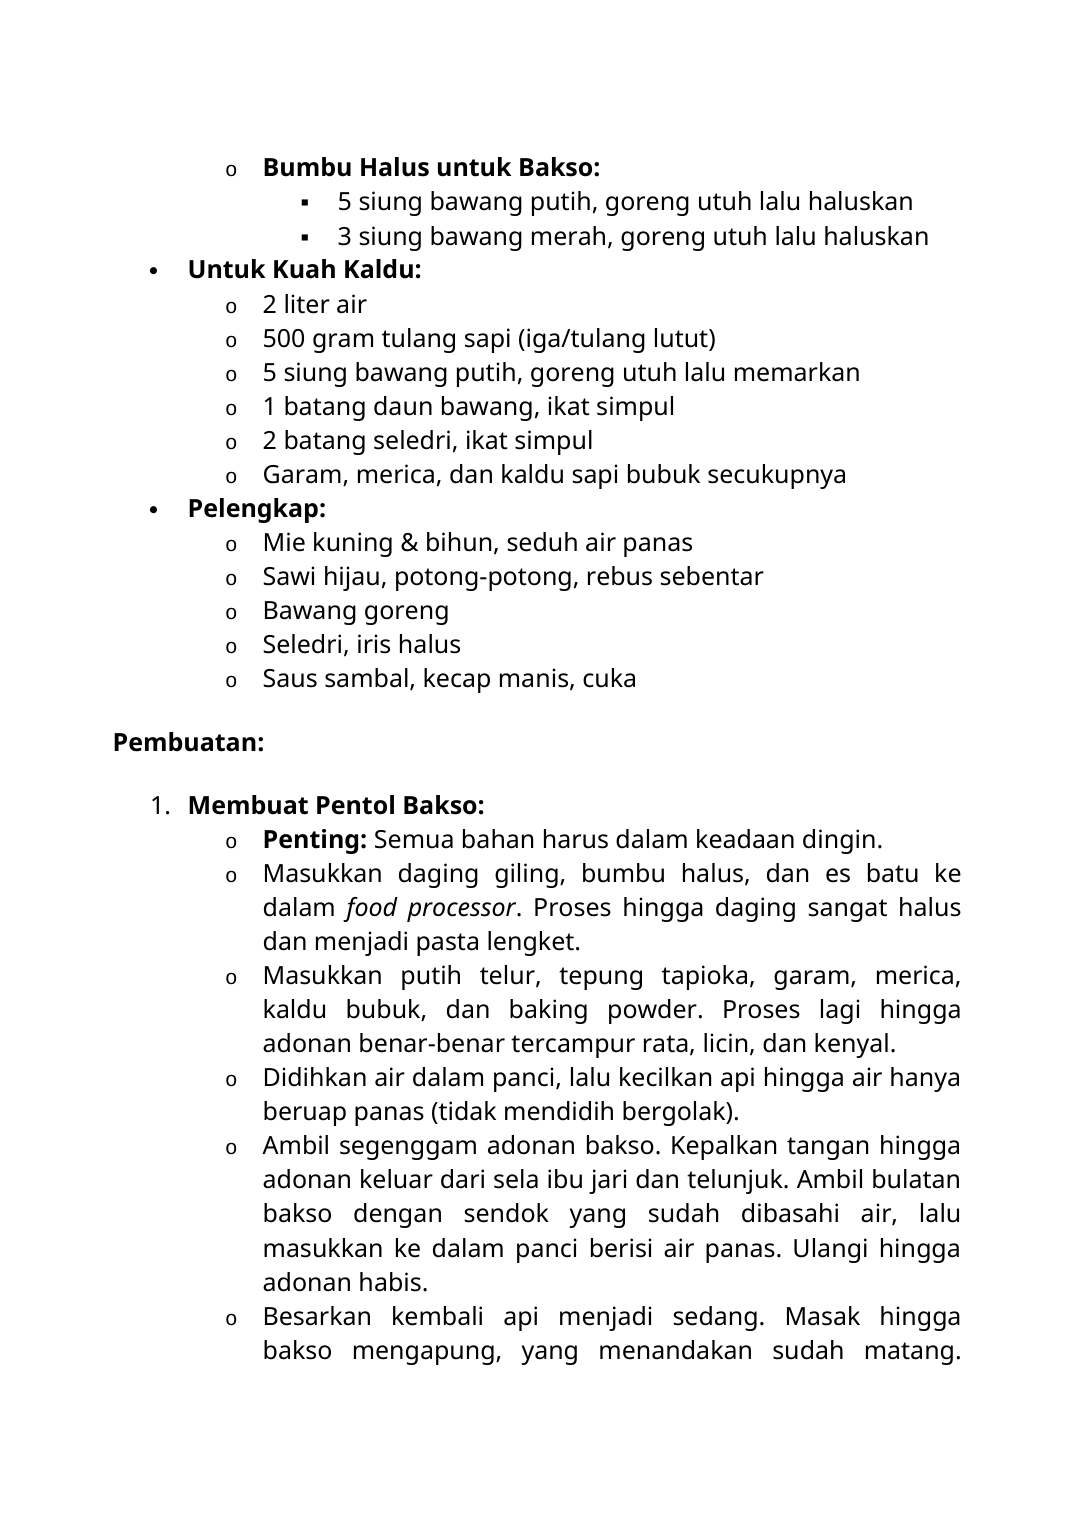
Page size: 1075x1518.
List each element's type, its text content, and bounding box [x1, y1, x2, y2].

list 2 liter air [225, 286, 962, 320]
list Untuk Kuah Kaldu: [150, 252, 962, 286]
list Bawang goreng [225, 593, 962, 627]
list 5 siung bawang putih, goreng utuh lalu memarkan [225, 354, 962, 388]
list Seledri, iris halus [225, 627, 962, 661]
list Bumbu Halus untuk Bakso: [225, 150, 962, 184]
list Membuat Pentol Bakso: [150, 787, 962, 821]
list 3 siung bawang merah, goreng utuh lalu haluskan [300, 218, 962, 252]
list Mie kuning & bihun, seduh air panas [225, 525, 962, 559]
list Saus sambal, kecap manis, cuka [225, 661, 962, 695]
list Garam, merica, dan kaldu sapi bubuk secukupnya [225, 457, 962, 491]
list 2 batang seledri, ikat simpul [225, 422, 962, 457]
list Masukkan putih telur, tepung tapioka, garam, merica, kaldu bubuk, dan baking powder. Proses lagi hingga adonan benar-benar tercampur rata, licin, dan kenyal. [225, 958, 962, 1060]
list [225, 1298, 962, 1366]
list 5 siung bawang putih, goreng utuh lalu haluskan [300, 184, 962, 218]
list Pelengkap: [150, 491, 962, 525]
text Pembuatan: [112, 724, 962, 758]
list 500 gram tulang sapi (iga/tulang lutut) [225, 320, 962, 354]
list 1 batang daun bawang, ikat simpul [225, 388, 962, 422]
list Masukkan daging giling, bumbu halus, dan es batu ke dalam food processor. Proses hingga daging sangat halus dan menjadi pasta lengket. [225, 856, 962, 958]
list Penting: Semua bahan harus dalam keadaan dingin. [225, 821, 962, 856]
list Sawi hijau, potong-potong, rebus sebentar [225, 559, 962, 593]
list Didihkan air dalam panci, lalu kecilkan api hingga air hanya beruap panas (tidak mendidih bergolak). [225, 1060, 962, 1128]
list Ambil segenggam adonan bakso. Kepalkan tangan hingga adonan keluar dari sela ibu jari dan telunjuk. Ambil bulatan bakso dengan sendok yang sudah dibasahi air, lalu masukkan ke dalam panci berisi air panas. Ulangi hingga adonan habis. [225, 1128, 962, 1298]
